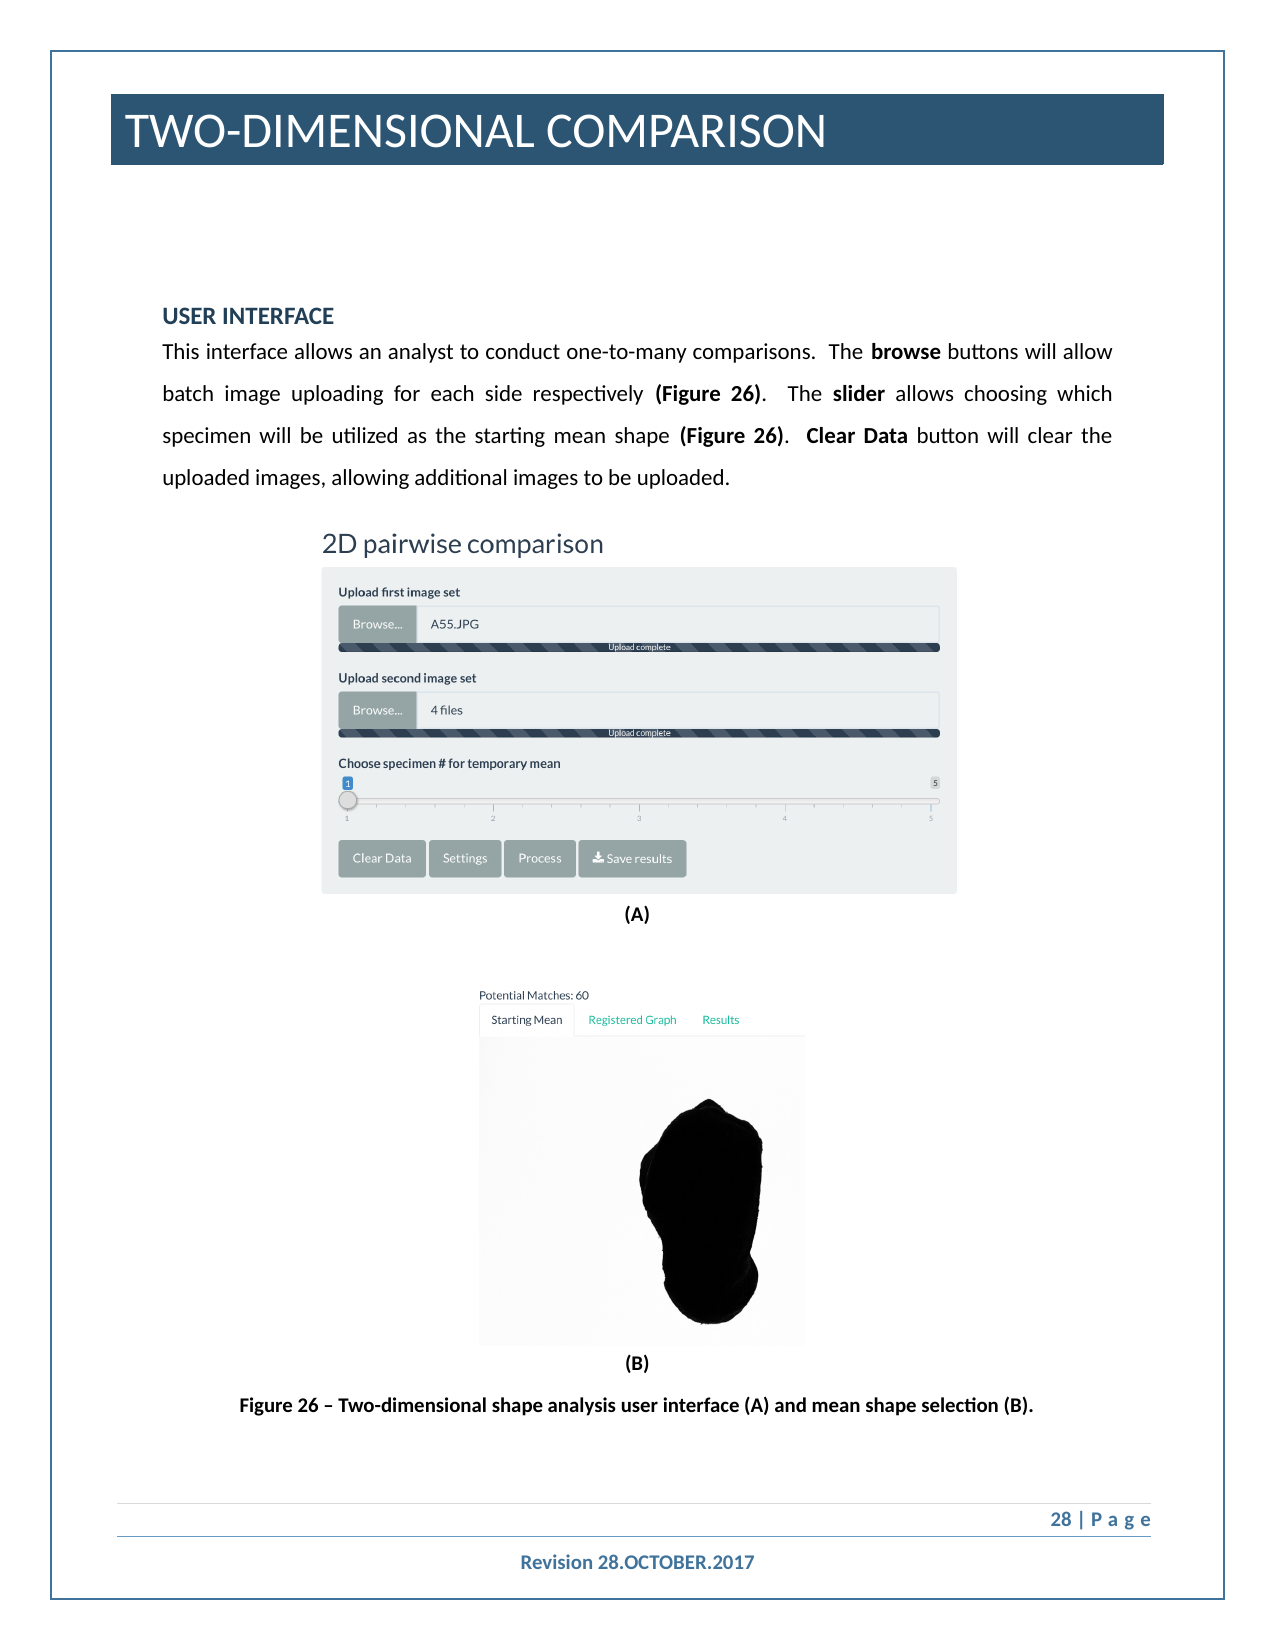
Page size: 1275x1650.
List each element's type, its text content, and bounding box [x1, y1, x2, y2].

table_cell [162, 981, 1112, 1346]
table_cell (A) [162, 898, 1112, 981]
subtitle User interface [162, 300, 1113, 331]
picture [315, 525, 959, 898]
text This interface allows an analyst to conduct one-to-many comparisons. The browse buttons will allow batch image uploading for each side respectively (Figure 26). The slider allows choosing which specimen will be utilized as the starting mean shape (Figure 26). Clear Data button will clear the uploaded images, allowing additional images to be uploaded. [162, 337, 1113, 491]
table_header [162, 521, 1112, 897]
picture [469, 985, 805, 1346]
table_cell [162, 1346, 1112, 1429]
